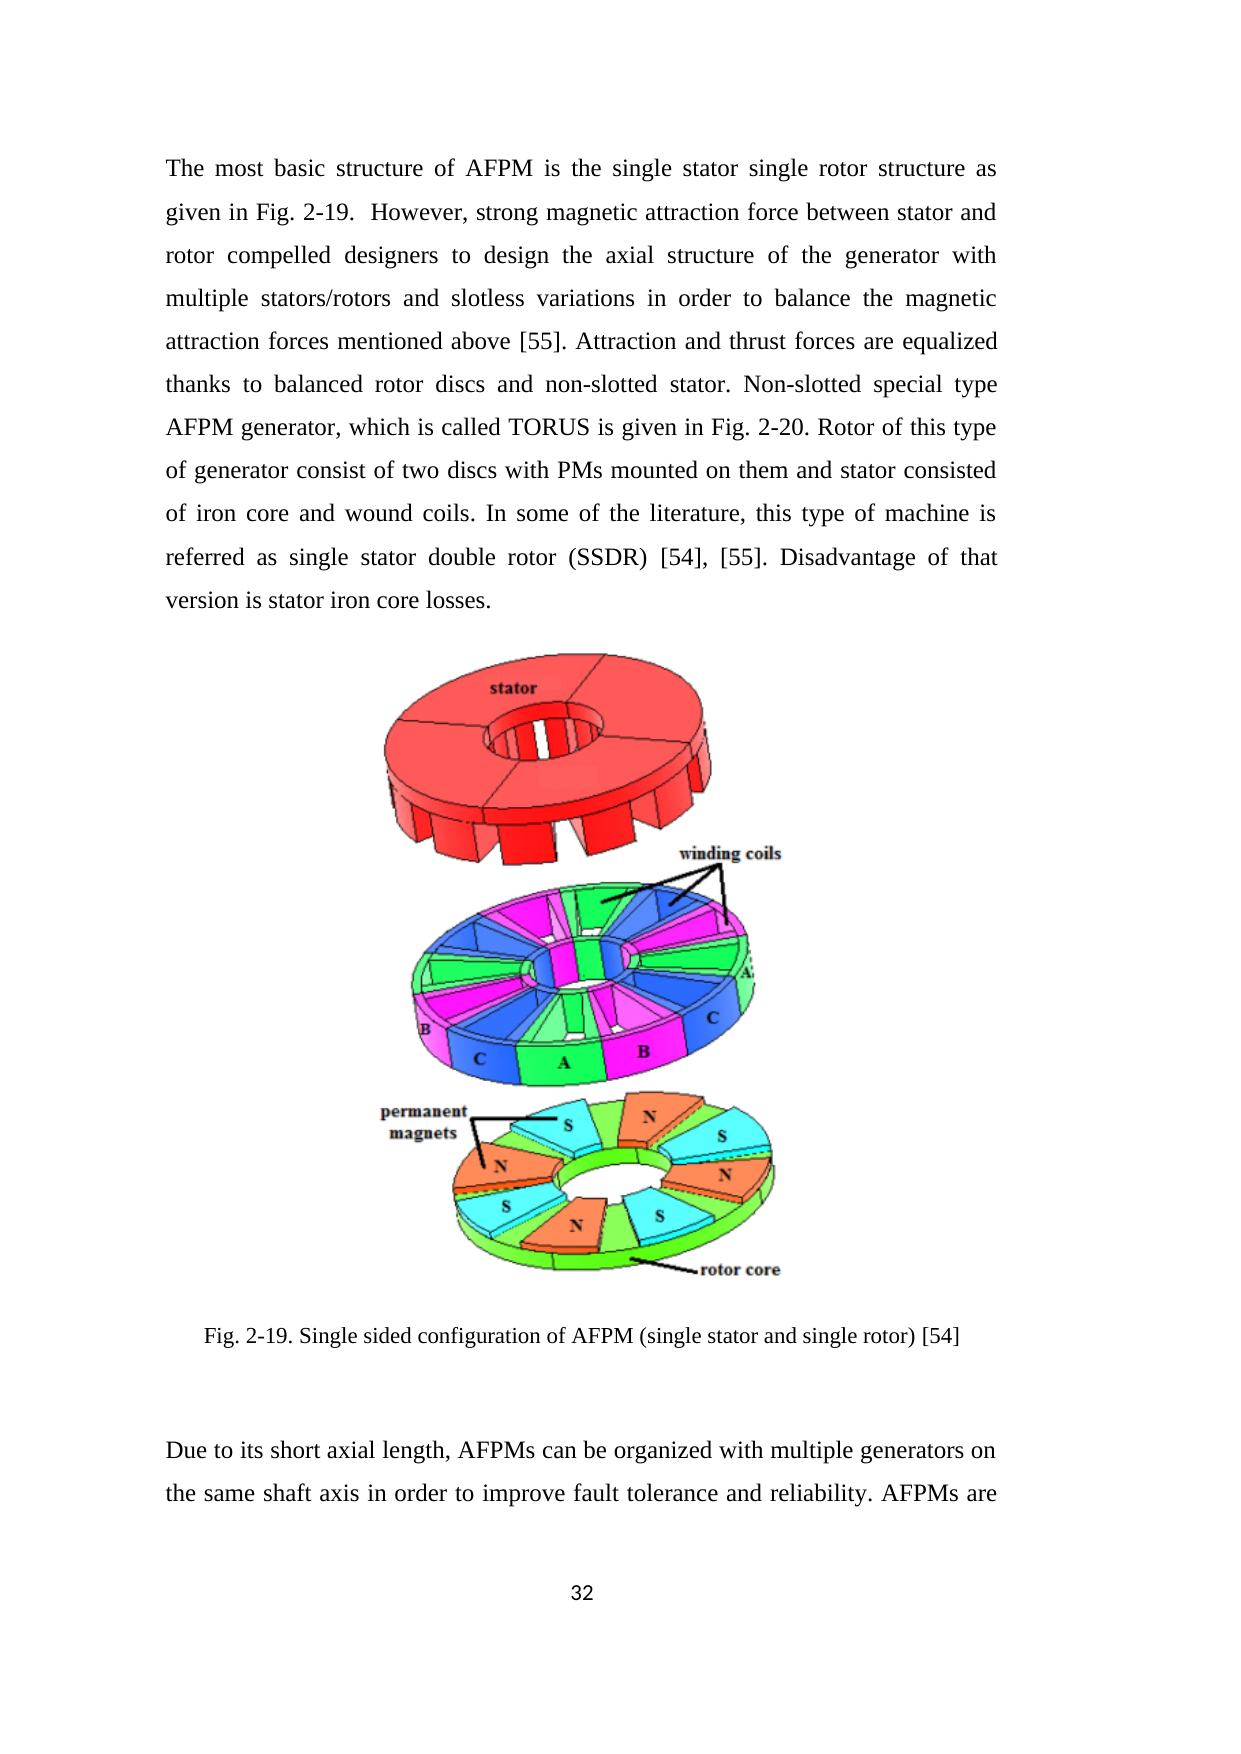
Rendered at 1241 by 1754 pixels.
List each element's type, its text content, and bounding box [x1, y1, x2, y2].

text The most basic structure of AFPM is the single stator single rotor structure as given in Fig. 2-19. However, strong magnetic attraction force between stator and rotor compelled designers to design the axial structure of the generator with multiple stators/rotors and slotless variations in order to balance the magnetic attraction forces mentioned above [55]. Attraction and thrust forces are equalized thanks to balanced rotor discs and non-slotted stator. Non-slotted special type AFPM generator, which is called TORUS is given in Fig. 2-20. Rotor of this type of generator consist of two discs with PMs mounted on them and stator consisted of iron core and wound coils. In some of the literature, this type of machine is referred as single stator double rotor (SSDR) [54], [55]. Disadvantage of that version is stator iron core losses. [165, 153, 998, 613]
text Fig. 2-19. Single sided configuration of AFPM (single stator and single rotor) [54] [165, 1323, 998, 1349]
picture [361, 644, 803, 1292]
